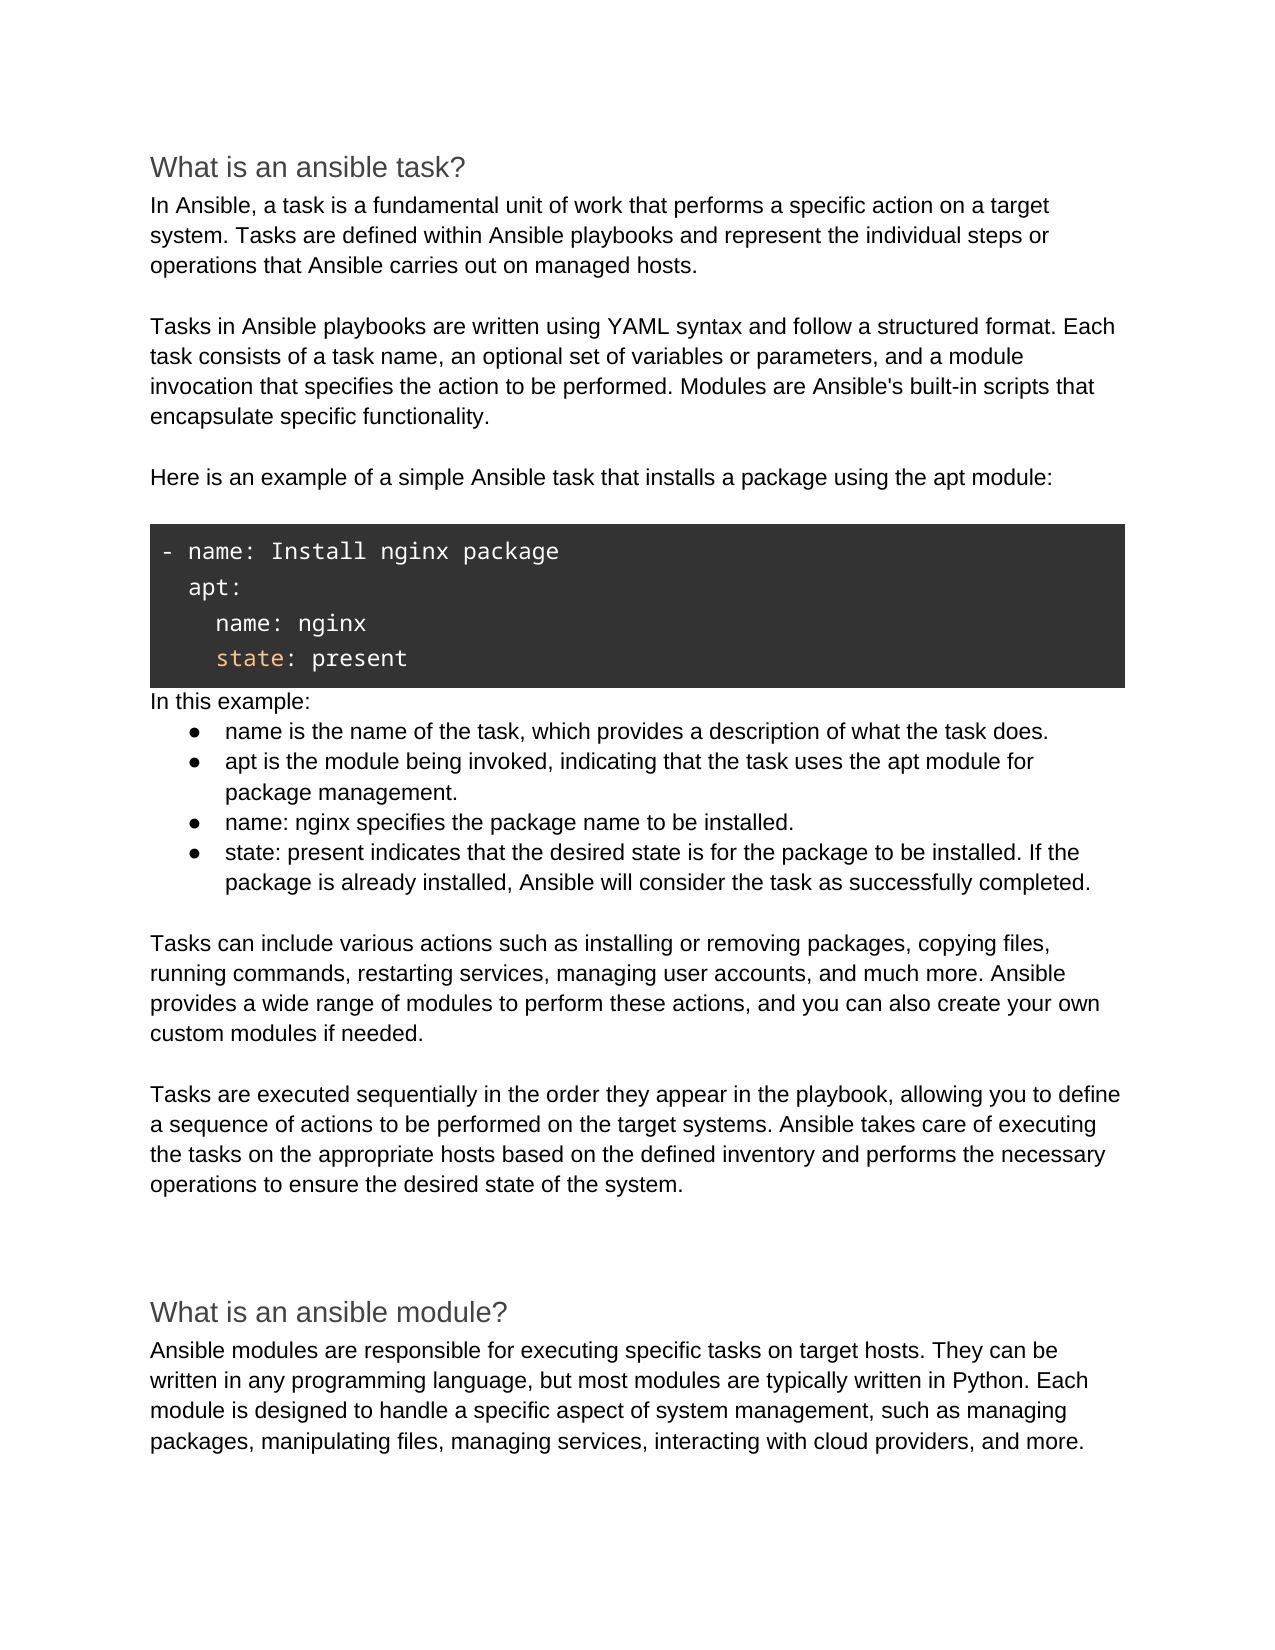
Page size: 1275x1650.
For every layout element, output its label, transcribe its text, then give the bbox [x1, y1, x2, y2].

list state: present indicates that the desired state is for the package to be installed. If the package is already installed, Ansible will consider the task as successfully completed. [187, 839, 1125, 896]
text Tasks in Ansible playbooks are written using YAML syntax and follow a structured format. Each task consists of a task name, an optional set of variables or parameters, and a module invocation that specifies the action to be performed. Modules are Ansible's built-in scripts that encapsulate specific functionality. [150, 313, 1125, 430]
text In this example: [150, 688, 1125, 714]
text Here is an example of a simple Ansible task that installs a package using the apt module: [150, 464, 1125, 490]
text Tasks are executed sequentially in the order they appear in the playbook, allowing you to define a sequence of actions to be performed on the target systems. Ansible takes care of executing the tasks on the appropriate hosts based on the defined inventory and performs the necessary operations to ensure the desired state of the system. [150, 1081, 1125, 1198]
list name is the name of the task, which provides a description of what the task does. [187, 718, 1125, 744]
list name: nginx specifies the package name to be installed. [187, 809, 1125, 835]
text Tasks can include various actions such as installing or removing packages, copying files, running commands, restarting services, managing user accounts, and much more. Ansible provides a wide range of modules to perform these actions, and you can also create your own custom modules if needed. [150, 929, 1125, 1047]
subtitle What is an ansible task? [150, 150, 1125, 183]
table_header - name: Install nginx package apt: name: nginx state: present [150, 524, 1125, 688]
text In Ansible, a task is a fundamental unit of work that performs a specific action on a target system. Tasks are defined within Ansible playbooks and represent the individual steps or operations that Ansible carries out on managed hosts. [150, 192, 1125, 279]
subtitle What is an ansible module? [150, 1295, 1125, 1329]
list apt is the module being invoked, indicating that the task uses the apt module for package management. [187, 748, 1125, 805]
text Ansible modules are responsible for executing specific tasks on target hosts. They can be written in any programming language, but most modules are typically written in Python. Each module is designed to handle a specific aspect of system management, such as managing packages, manipulating files, managing services, interacting with cloud providers, and more. [150, 1337, 1125, 1454]
